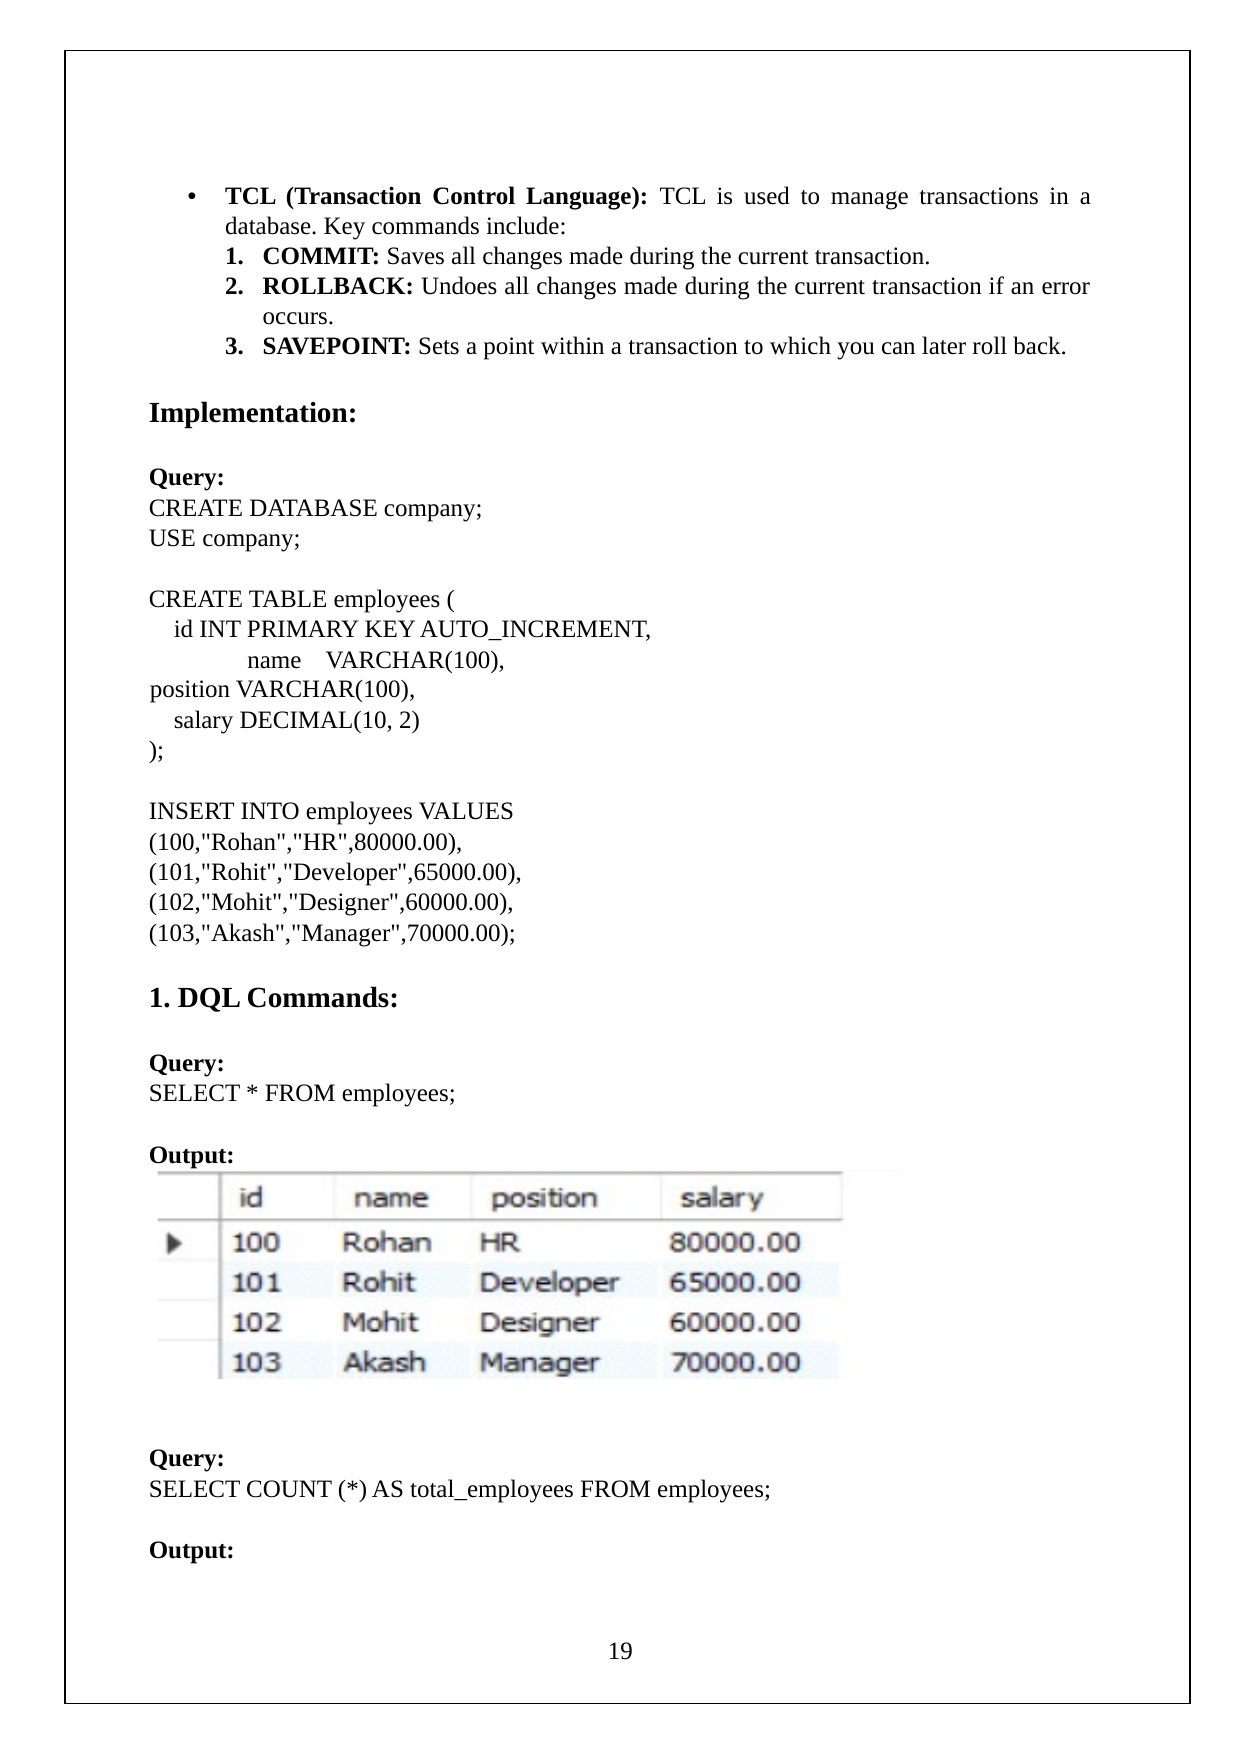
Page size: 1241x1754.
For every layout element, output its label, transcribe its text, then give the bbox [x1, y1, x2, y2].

text CREATE TABLE employees ( [148, 584, 1091, 613]
picture [157, 1170, 901, 1379]
text (103,"Akash","Manager",70000.00); [148, 918, 1091, 946]
text SELECT * FROM employees; [148, 1078, 1091, 1107]
text (100,"Rohan","HR",80000.00), [148, 827, 1091, 856]
text CREATE DATABASE company; [148, 493, 1091, 521]
text (102,"Mohit","Designer",60000.00), [148, 887, 1091, 916]
text Query: [148, 462, 1106, 491]
text Output: [148, 1535, 1106, 1564]
text 1. DQL Commands: [148, 981, 1147, 1014]
list TCL (Transaction Control Language): TCL is used to manage transactions in a database. Key commands include: [187, 181, 1091, 239]
text SELECT COUNT (*) AS total_employees FROM employees; [148, 1474, 1091, 1503]
text ); [148, 735, 1091, 764]
list SAVEPOINT: Sets a point within a transaction to which you can later roll back. [225, 331, 1091, 360]
text Query: [148, 1048, 1106, 1076]
text USE company; [148, 523, 1091, 552]
text (101,"Rohit","Developer",65000.00), [148, 857, 1091, 886]
text salary DECIMAL(10, 2) [148, 705, 1091, 733]
list COMMIT: Saves all changes made during the current transaction. [225, 241, 1091, 270]
text INSERT INTO employees VALUES [148, 796, 1091, 825]
text id INT PRIMARY KEY AUTO_INCREMENT, [148, 614, 1091, 643]
text Output: [148, 1140, 1106, 1168]
text Implementation: [148, 395, 1147, 428]
list ROLLBACK: Undoes all changes made during the current transaction if an error occurs. [225, 271, 1091, 330]
text Query: [148, 1443, 1106, 1472]
text name VARCHAR(100), position VARCHAR(100), [148, 645, 505, 703]
